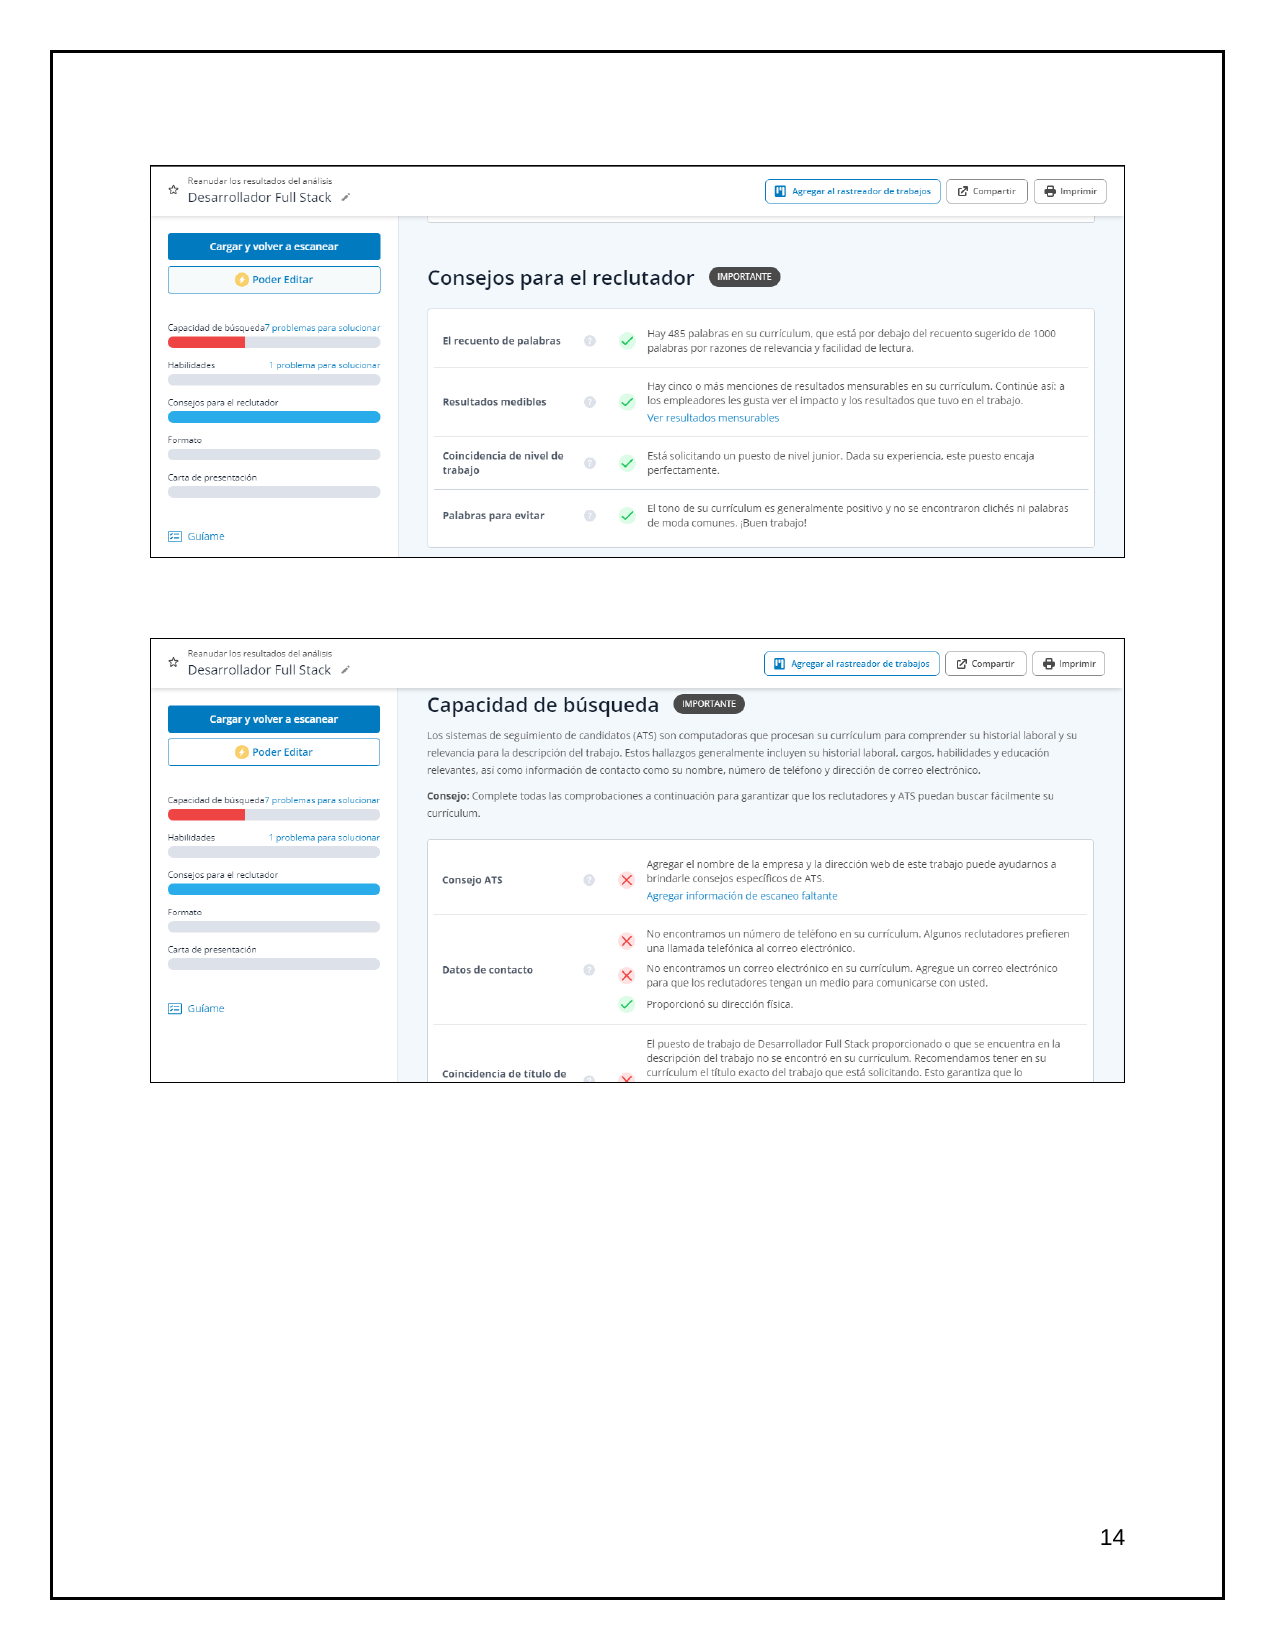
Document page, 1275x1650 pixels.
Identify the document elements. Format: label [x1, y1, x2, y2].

picture [151, 639, 1124, 1082]
picture [151, 166, 1124, 557]
